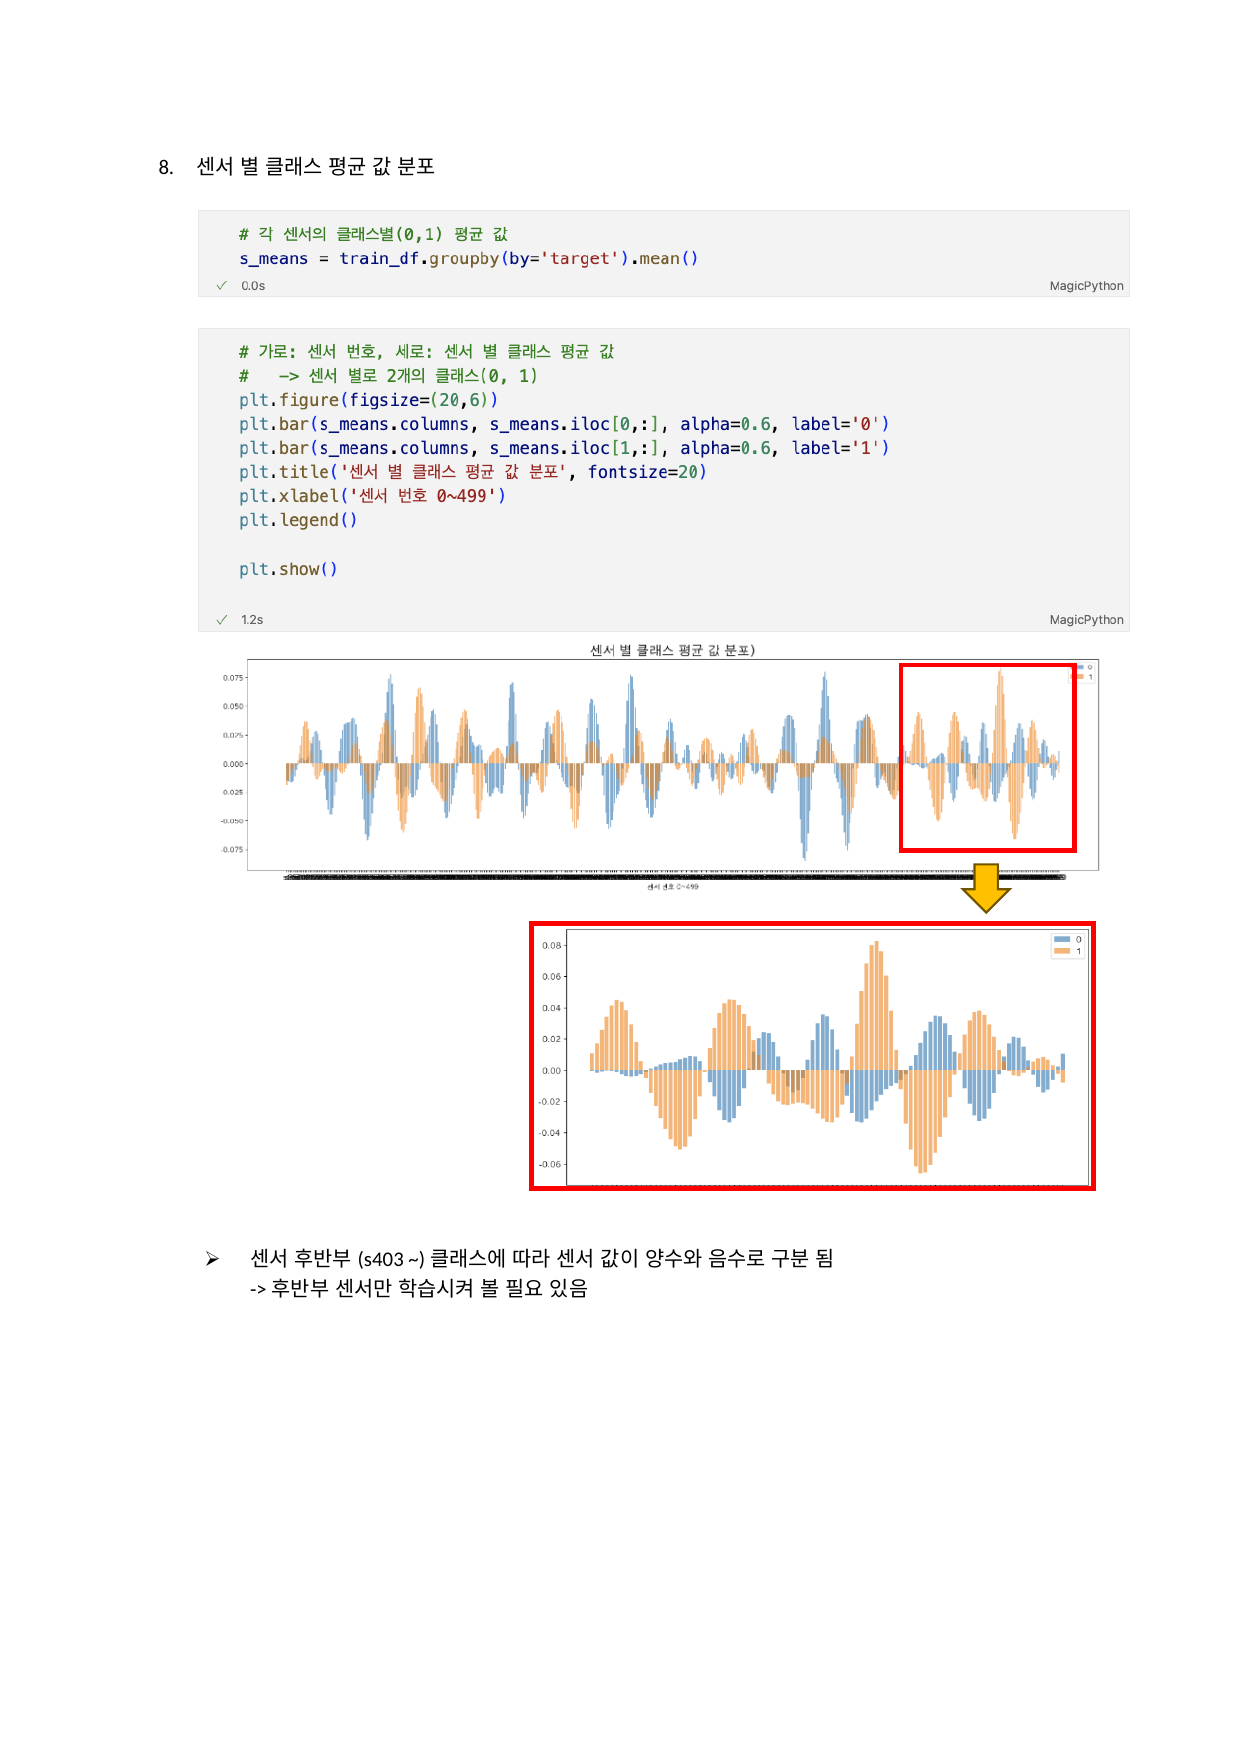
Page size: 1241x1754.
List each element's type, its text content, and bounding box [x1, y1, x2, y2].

list 센서 후반부 (s403 ~) 클래스에 따라 센서 값이 양수와 음수로 구분 됨 [204, 1242, 1128, 1272]
picture [195, 205, 1137, 896]
picture [534, 926, 1091, 1186]
list -> 후반부 센서만 학습시켜 볼 필요 있음 [250, 1272, 1128, 1302]
list 센서 별 클래스 평균 값 분포 [158, 150, 1128, 180]
